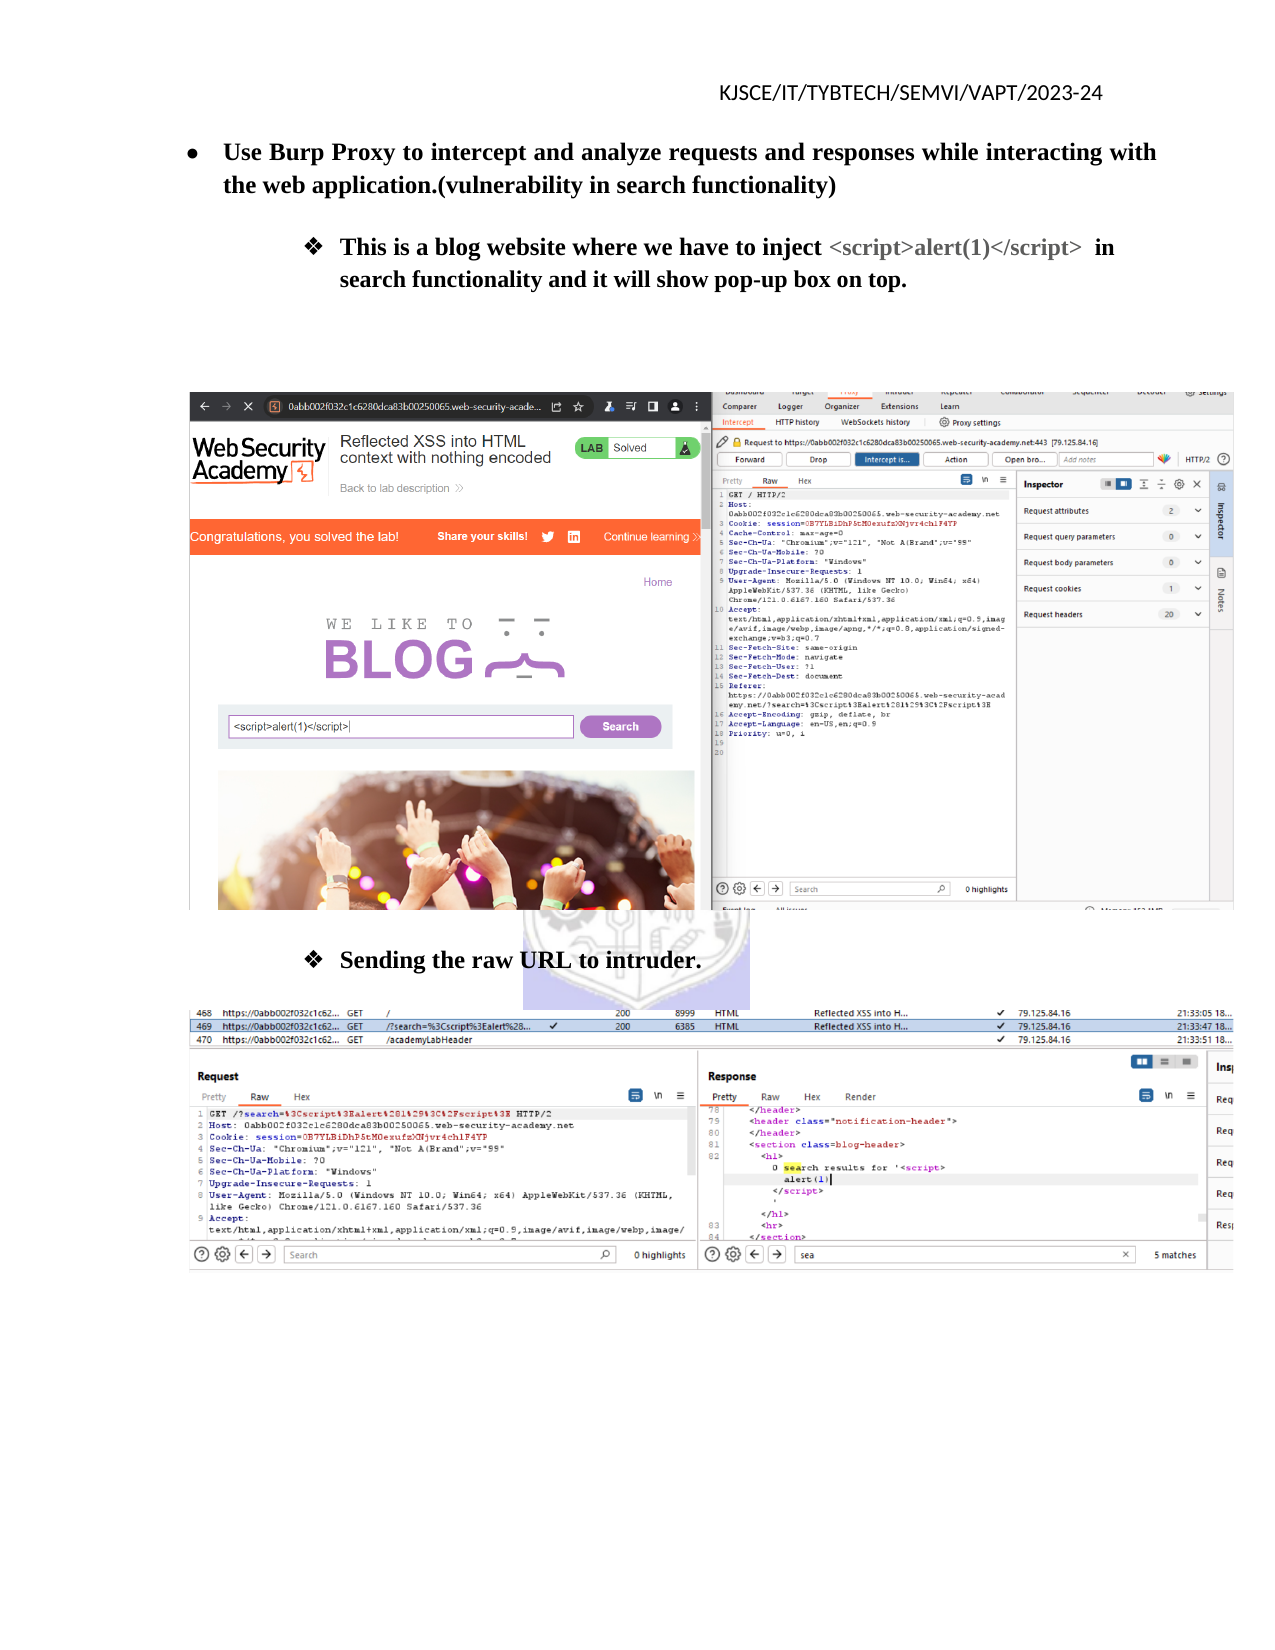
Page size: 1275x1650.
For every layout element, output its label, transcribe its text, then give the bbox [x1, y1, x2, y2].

list Sending the raw URL to intruder. [302, 945, 1158, 974]
picture [189, 392, 1234, 945]
list This is a blog website where we have to inject <script>alert(1)</script> in search functionality and it will show pop-up box on top. [302, 232, 1158, 292]
list Use Burp Proxy to intercept and analyze requests and responses while interacting with the web application.(vulnerability in search functionality) [185, 137, 1158, 199]
picture [189, 974, 1234, 1273]
